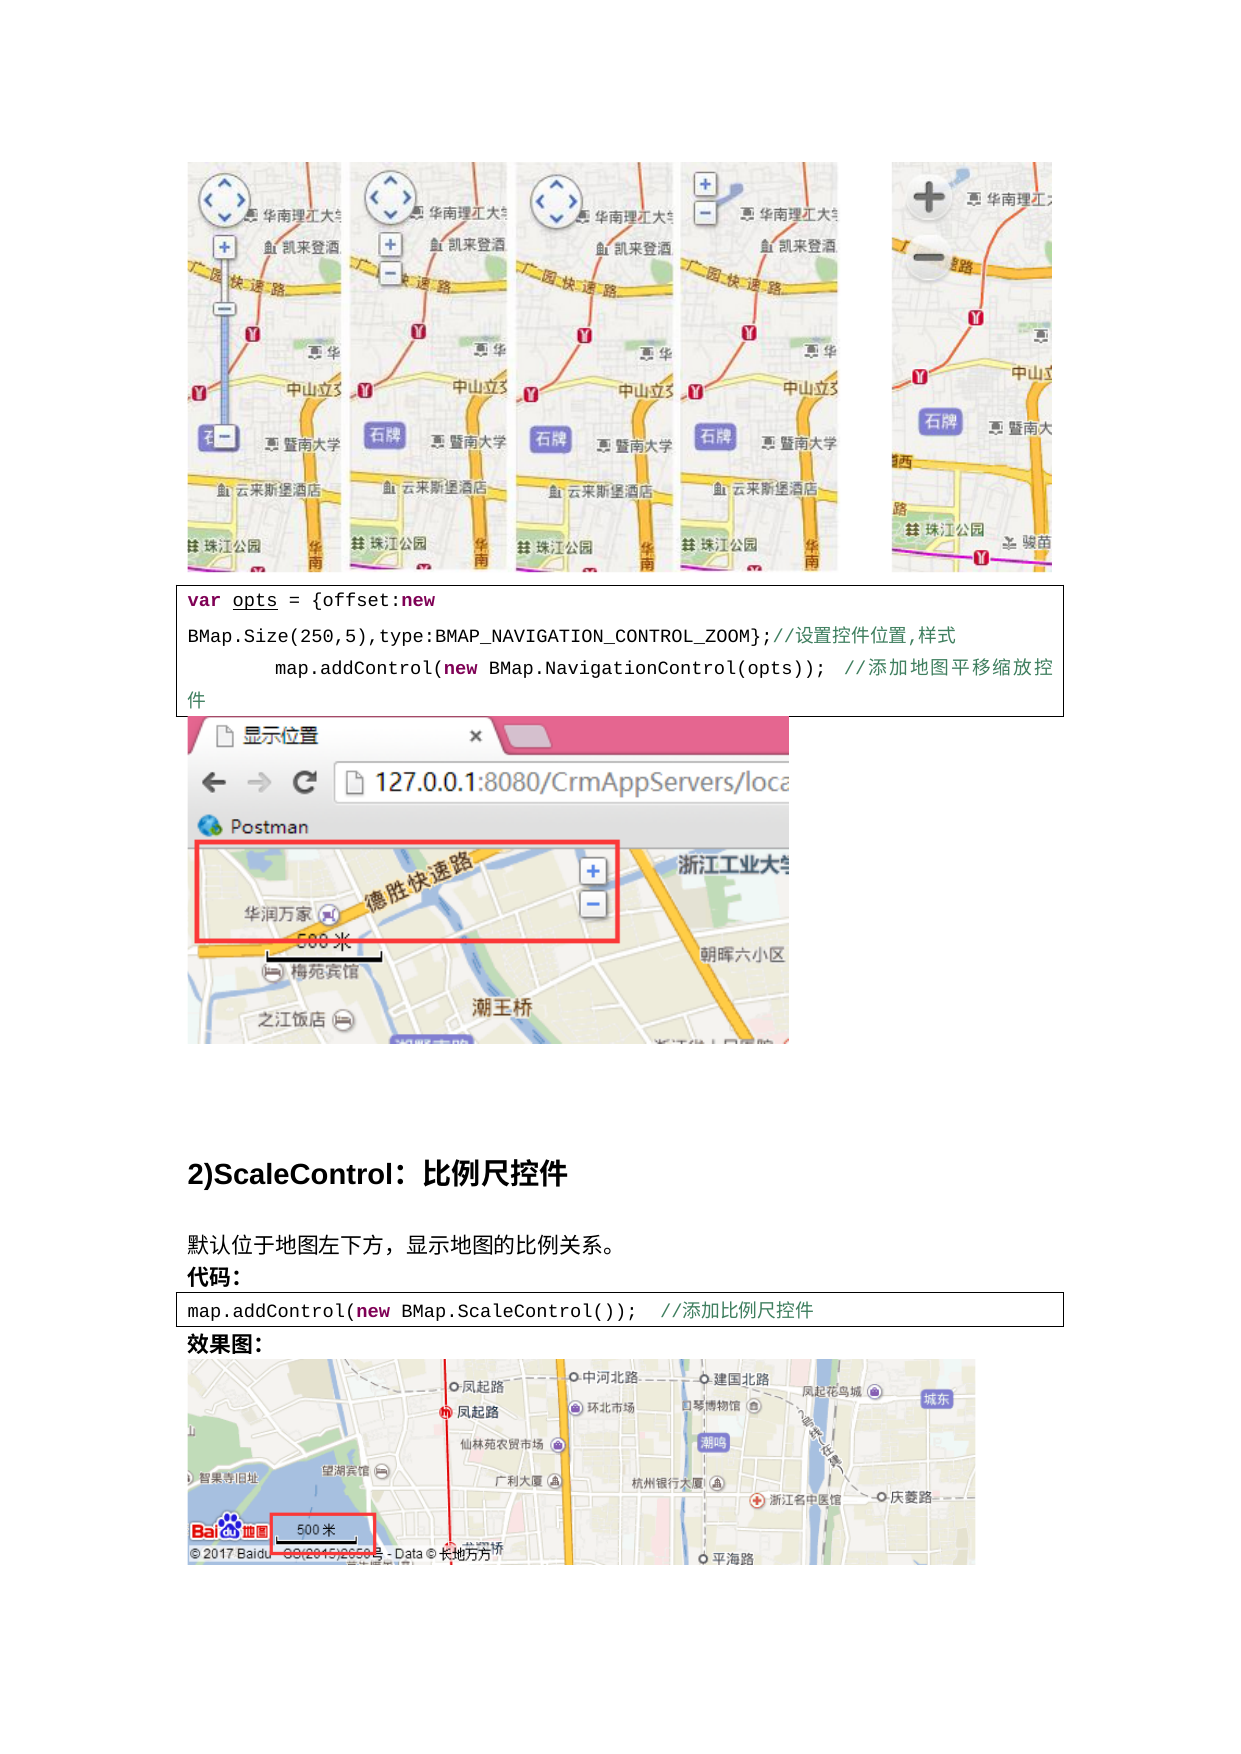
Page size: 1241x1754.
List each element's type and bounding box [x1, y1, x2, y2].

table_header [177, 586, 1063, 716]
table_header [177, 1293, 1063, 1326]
picture [187, 162, 1052, 575]
picture [187, 1359, 976, 1565]
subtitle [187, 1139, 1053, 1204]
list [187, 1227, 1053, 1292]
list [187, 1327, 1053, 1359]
picture [187, 716, 789, 1044]
